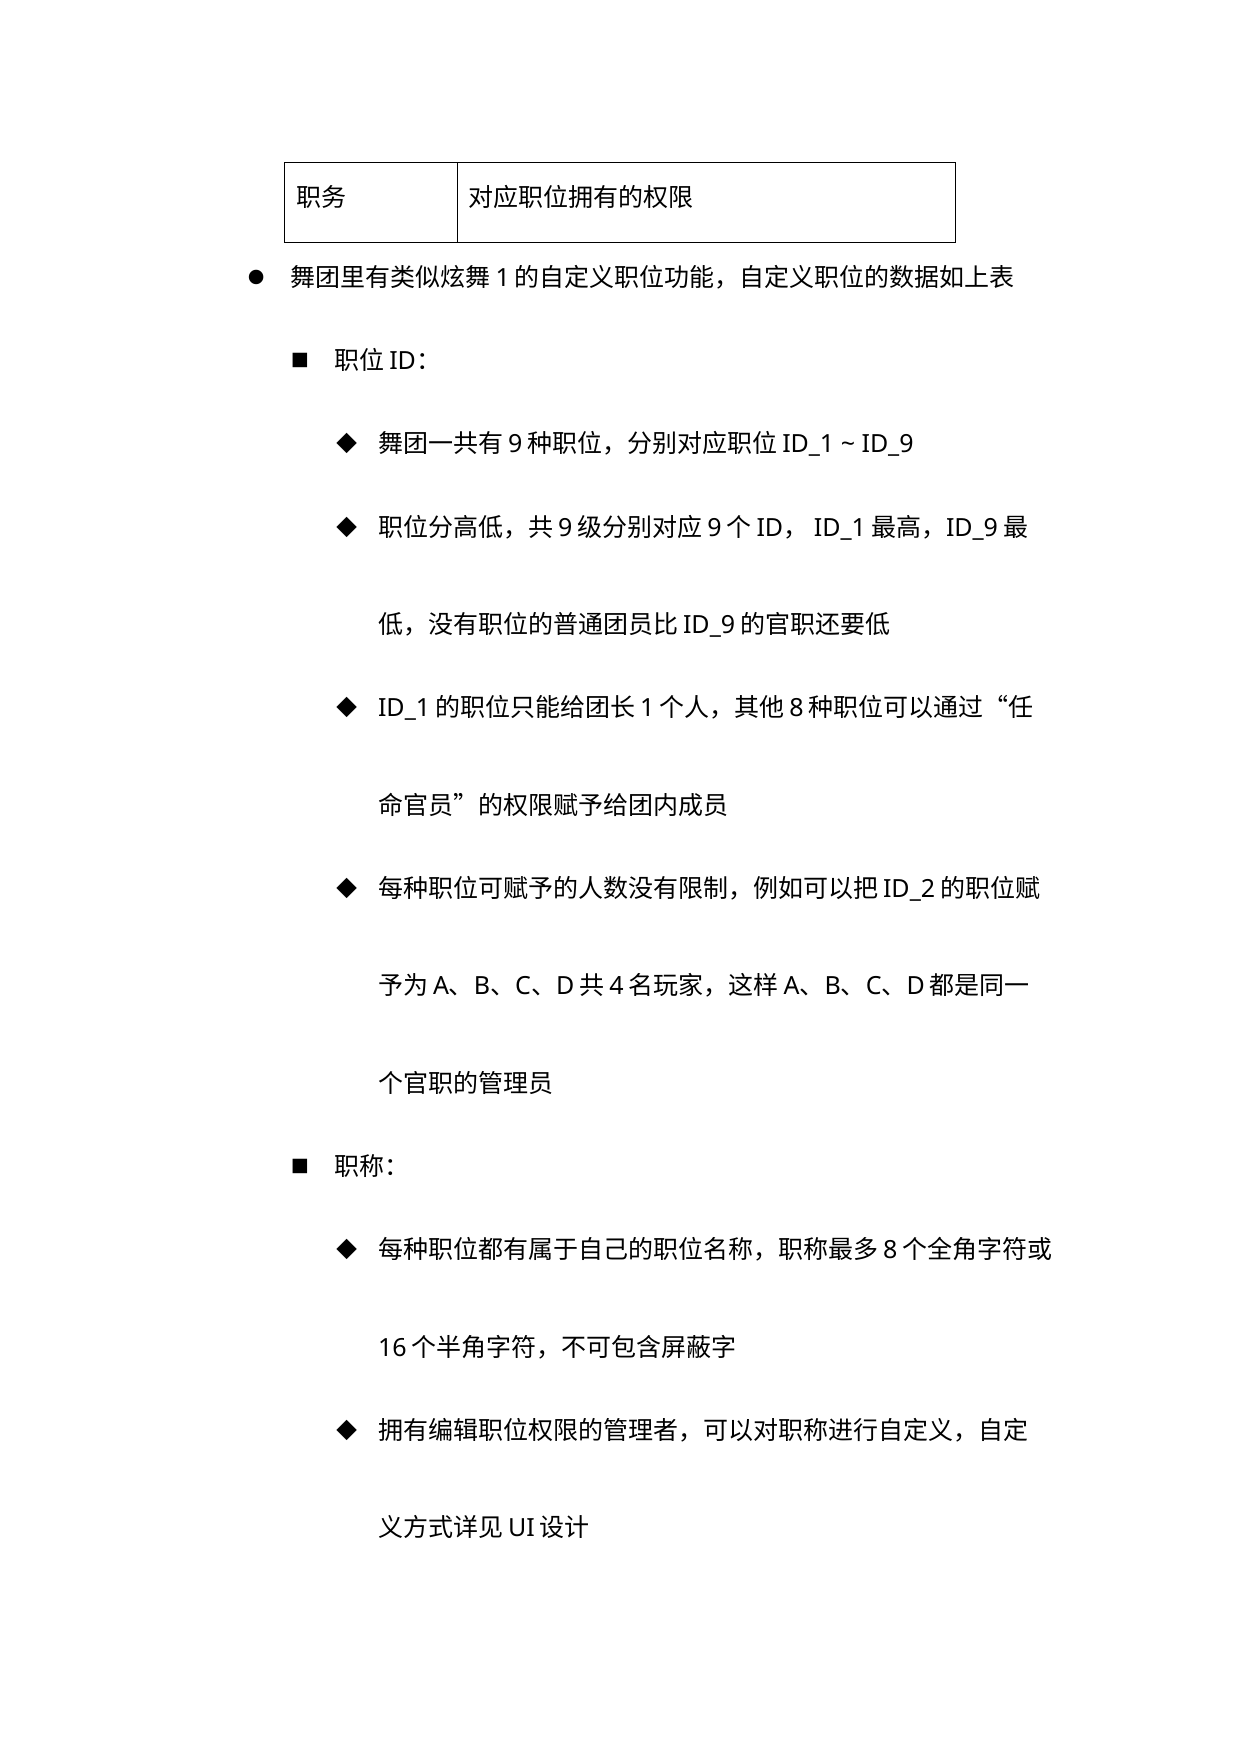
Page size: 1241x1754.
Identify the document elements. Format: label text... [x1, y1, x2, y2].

list 拥有编辑职位权限的管理者，可以对职称进行自定义，自定义方式详见UI设计 [334, 1396, 1053, 1558]
table_cell 职务 [285, 163, 457, 242]
list 每种职位都有属于自己的职位名称，职称最多8个全角字符或16个半角字符，不可包含屏蔽字 [334, 1215, 1053, 1378]
list 每种职位可赋予的人数没有限制，例如可以把ID_2的职位赋予为A、B、C、D共4名玩家，这样A、B、C、D都是同一个官职的管理员 [334, 854, 1053, 1114]
list 舞团里有类似炫舞1的自定义职位功能，自定义职位的数据如上表 [247, 243, 1053, 308]
list 职位分高低，共9级分别对应9个ID， ID_1最高，ID_9最低，没有职位的普通团员比ID_9的官职还要低 [334, 493, 1053, 655]
list 舞团一共有9种职位，分别对应职位ID_1 ~ ID_9 [334, 409, 1053, 474]
table_cell 对应职位拥有的权限 [458, 163, 955, 242]
list ID_1的职位只能给团长1个人，其他8种职位可以通过“任命官员”的权限赋予给团内成员 [334, 673, 1053, 836]
list 职称： [290, 1132, 1053, 1197]
list 职位ID： [290, 326, 1053, 391]
